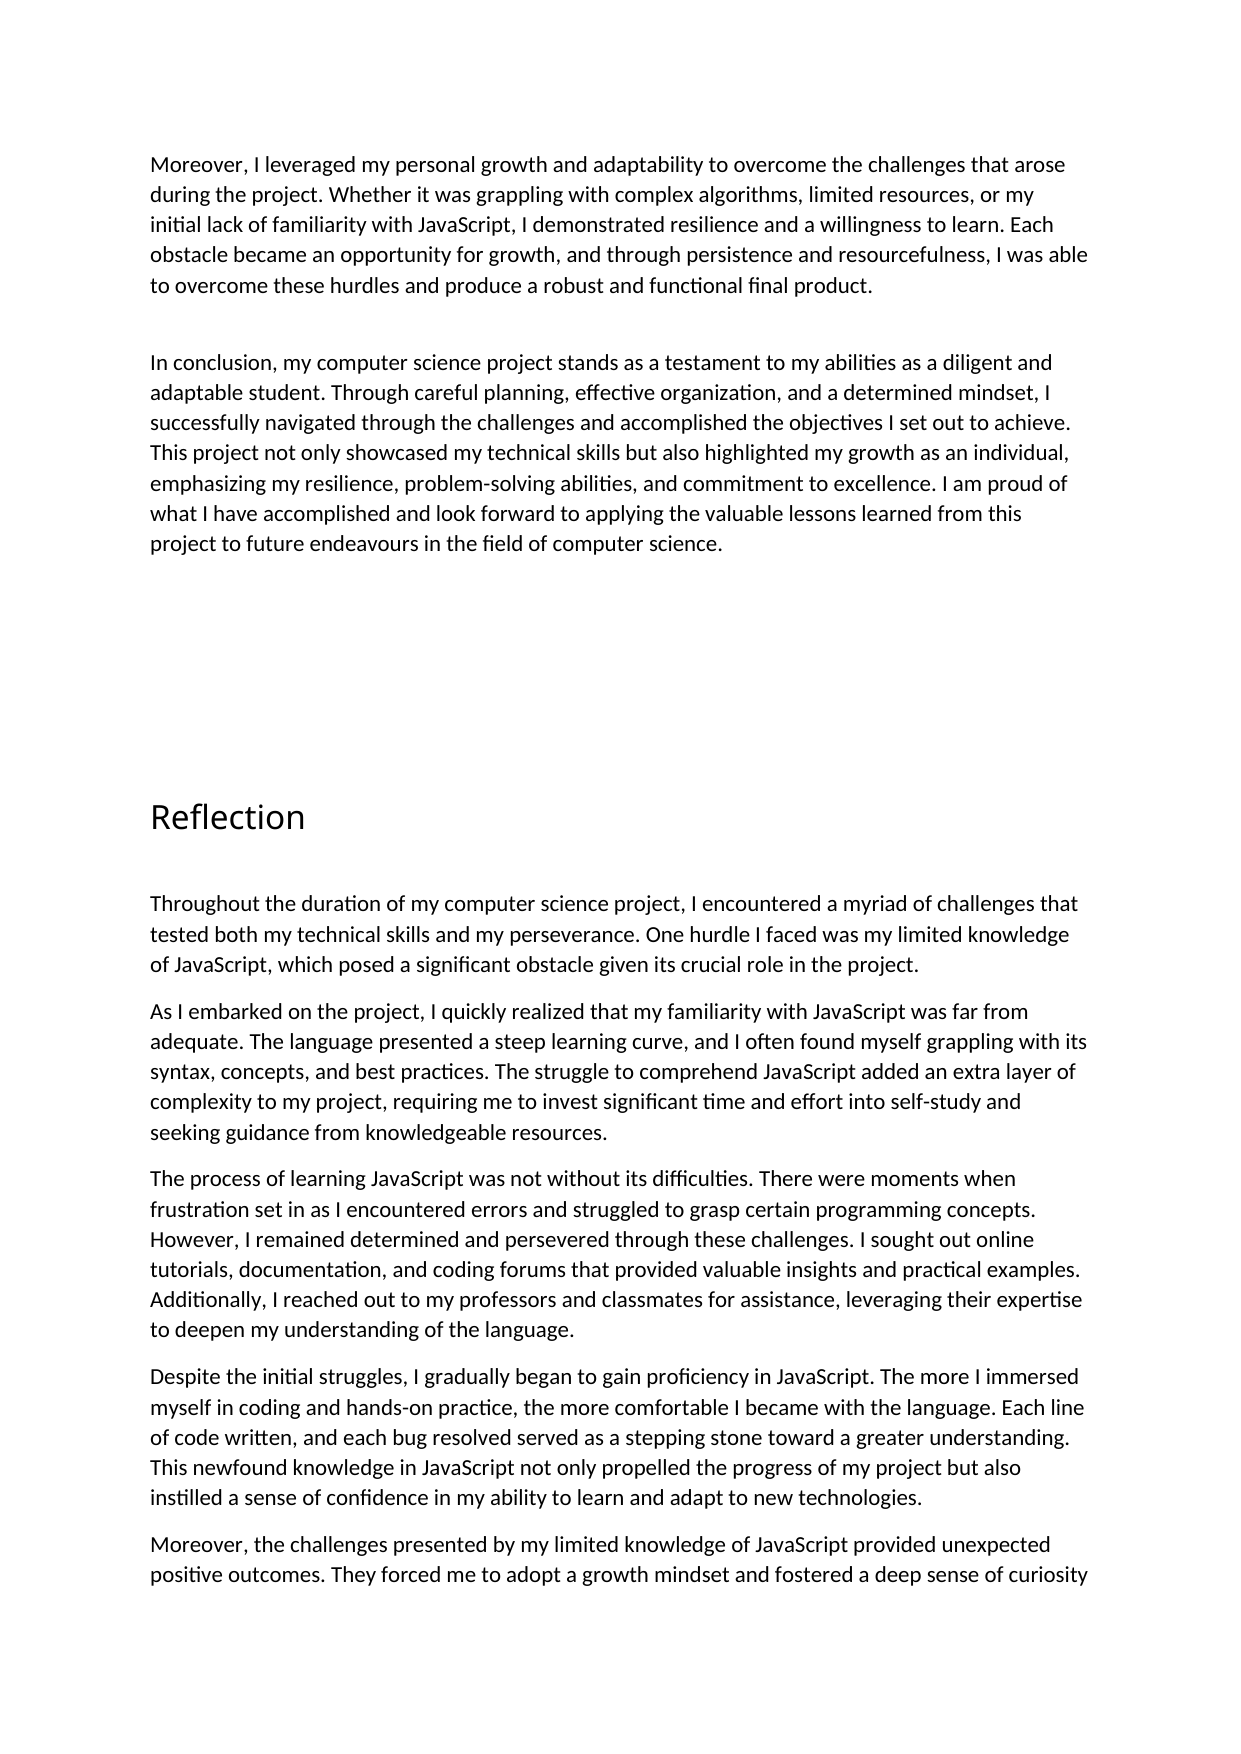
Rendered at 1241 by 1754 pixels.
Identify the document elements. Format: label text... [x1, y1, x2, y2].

text Throughout the duration of my computer science project, I encountered a myriad of challenges that tested both my technical skills and my perseverance. One hurdle I faced was my limited knowledge of JavaScript, which posed a significant obstacle given its crucial role in the project. [150, 889, 1090, 978]
subtitle In conclusion, my computer science project stands as a testament to my abilities as a diligent and adaptable student. Through careful planning, effective organization, and a determined mindset, I successfully navigated through the challenges and accomplished the objectives I set out to achieve. This project not only showcased my technical skills but also highlighted my growth as an individual, emphasizing my resilience, problem-solving abilities, and commitment to excellence. I am proud of what I have accomplished and look forward to applying the valuable lessons learned from this project to future endeavours in the field of computer science. [150, 348, 1090, 557]
subtitle Moreover, I leveraged my personal growth and adaptability to overcome the challenges that arose during the project. Whether it was grappling with complex algorithms, limited resources, or my initial lack of familiarity with JavaScript, I demonstrated resilience and a willingness to learn. Each obstacle became an opportunity for growth, and through persistence and resourcefulness, I was able to overcome these hurdles and produce a robust and functional final product. [150, 150, 1090, 299]
text As I embarked on the project, I quickly realized that my familiarity with JavaScript was far from adequate. The language presented a steep learning curve, and I often found myself grappling with its syntax, concepts, and best practices. The struggle to comprehend JavaScript added an extra layer of complexity to my project, requiring me to invest significant time and effort into self-study and seeking guidance from knowledgeable resources. [150, 997, 1090, 1146]
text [150, 1530, 1090, 1588]
text The process of learning JavaScript was not without its difficulties. There were moments when frustration set in as I encountered errors and struggled to grasp certain programming concepts. However, I remained determined and persevered through these challenges. I sought out online tutorials, documentation, and coding forums that provided valuable insights and practical examples. Additionally, I reached out to my professors and classmates for assistance, leveraging their expertise to deepen my understanding of the language. [150, 1164, 1090, 1344]
text Despite the initial struggles, I gradually began to gain proficiency in JavaScript. The more I immersed myself in coding and hands-on practice, the more comfortable I became with the language. Each line of code written, and each bug resolved served as a stepping stone toward a greater understanding. This newfound knowledge in JavaScript not only propelled the progress of my project but also instilled a sense of confidence in my ability to learn and adapt to new technologies. [150, 1362, 1090, 1511]
subtitle Reflection [150, 794, 1090, 839]
